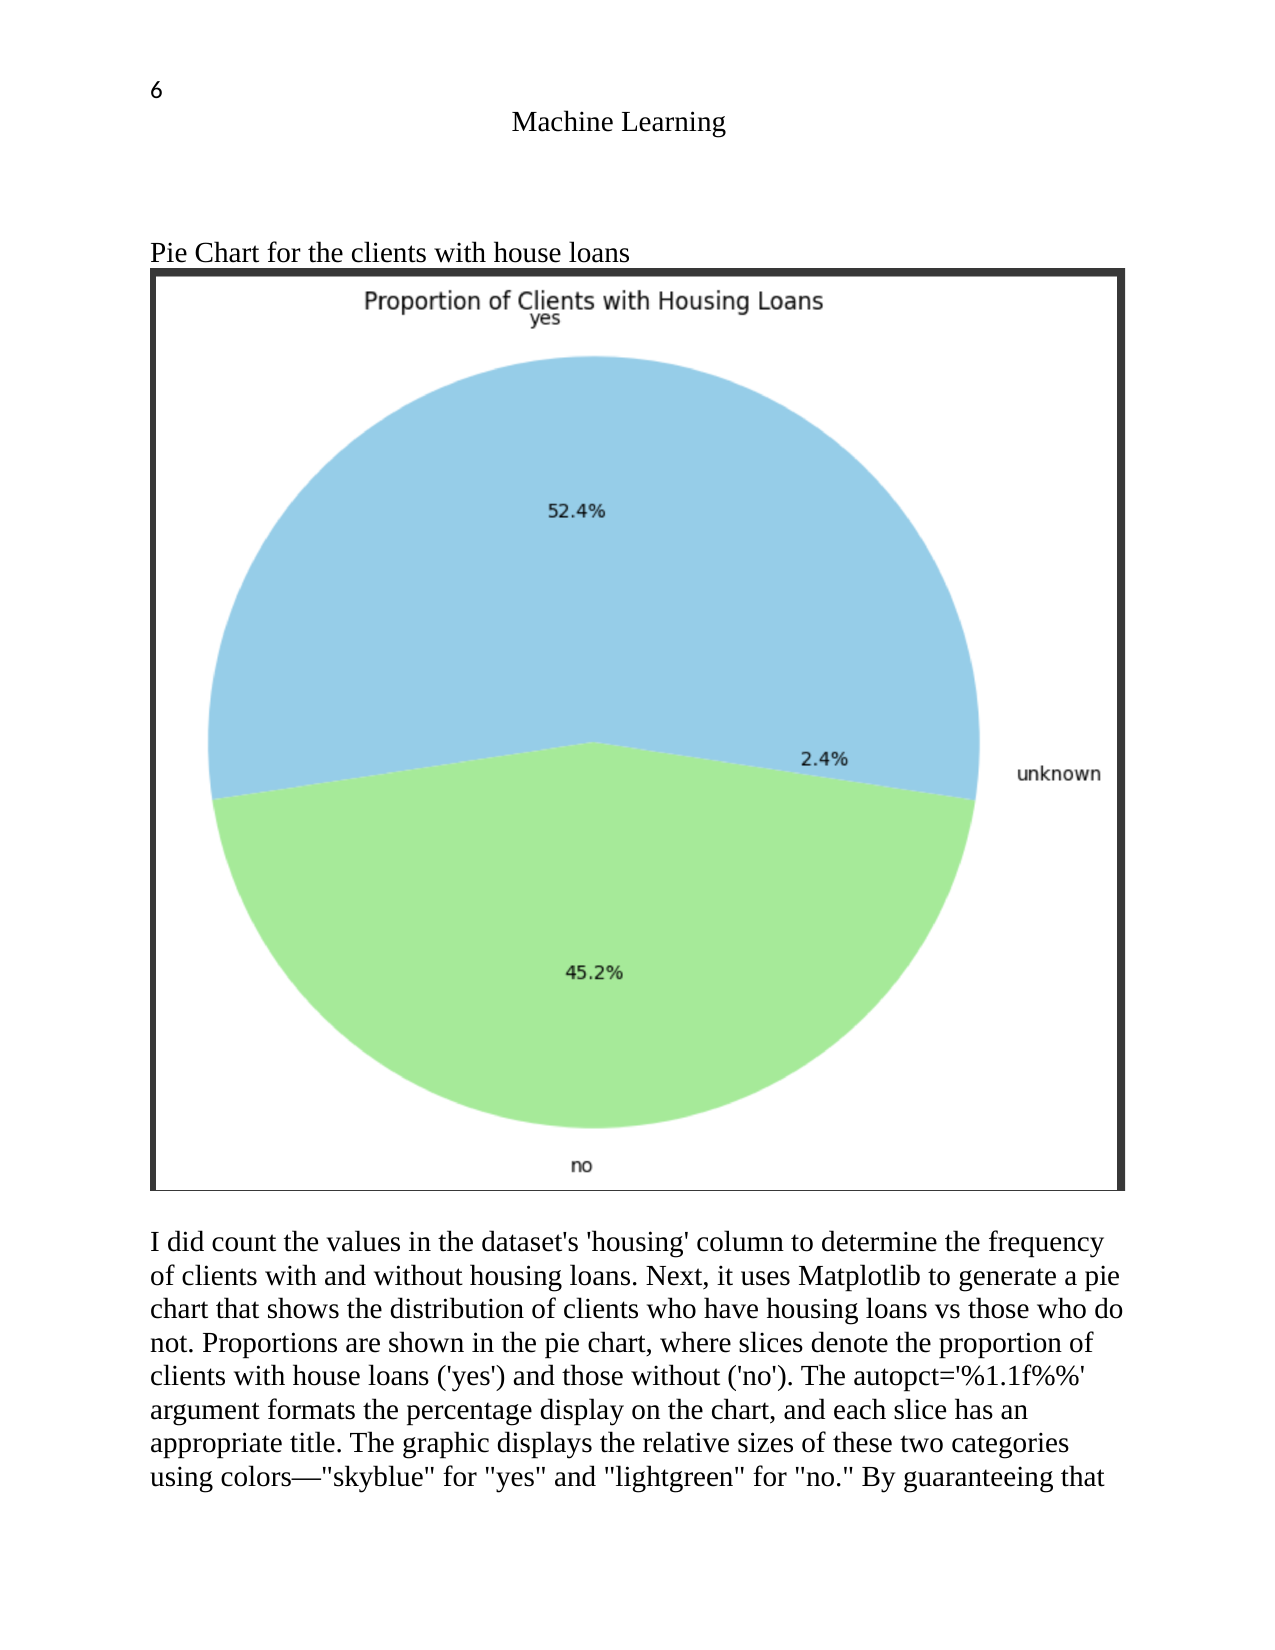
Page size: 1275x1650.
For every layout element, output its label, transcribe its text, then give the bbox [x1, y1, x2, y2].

text Pie Chart for the clients with house loans [150, 235, 1125, 268]
picture [150, 268, 1125, 1191]
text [150, 1224, 1125, 1492]
